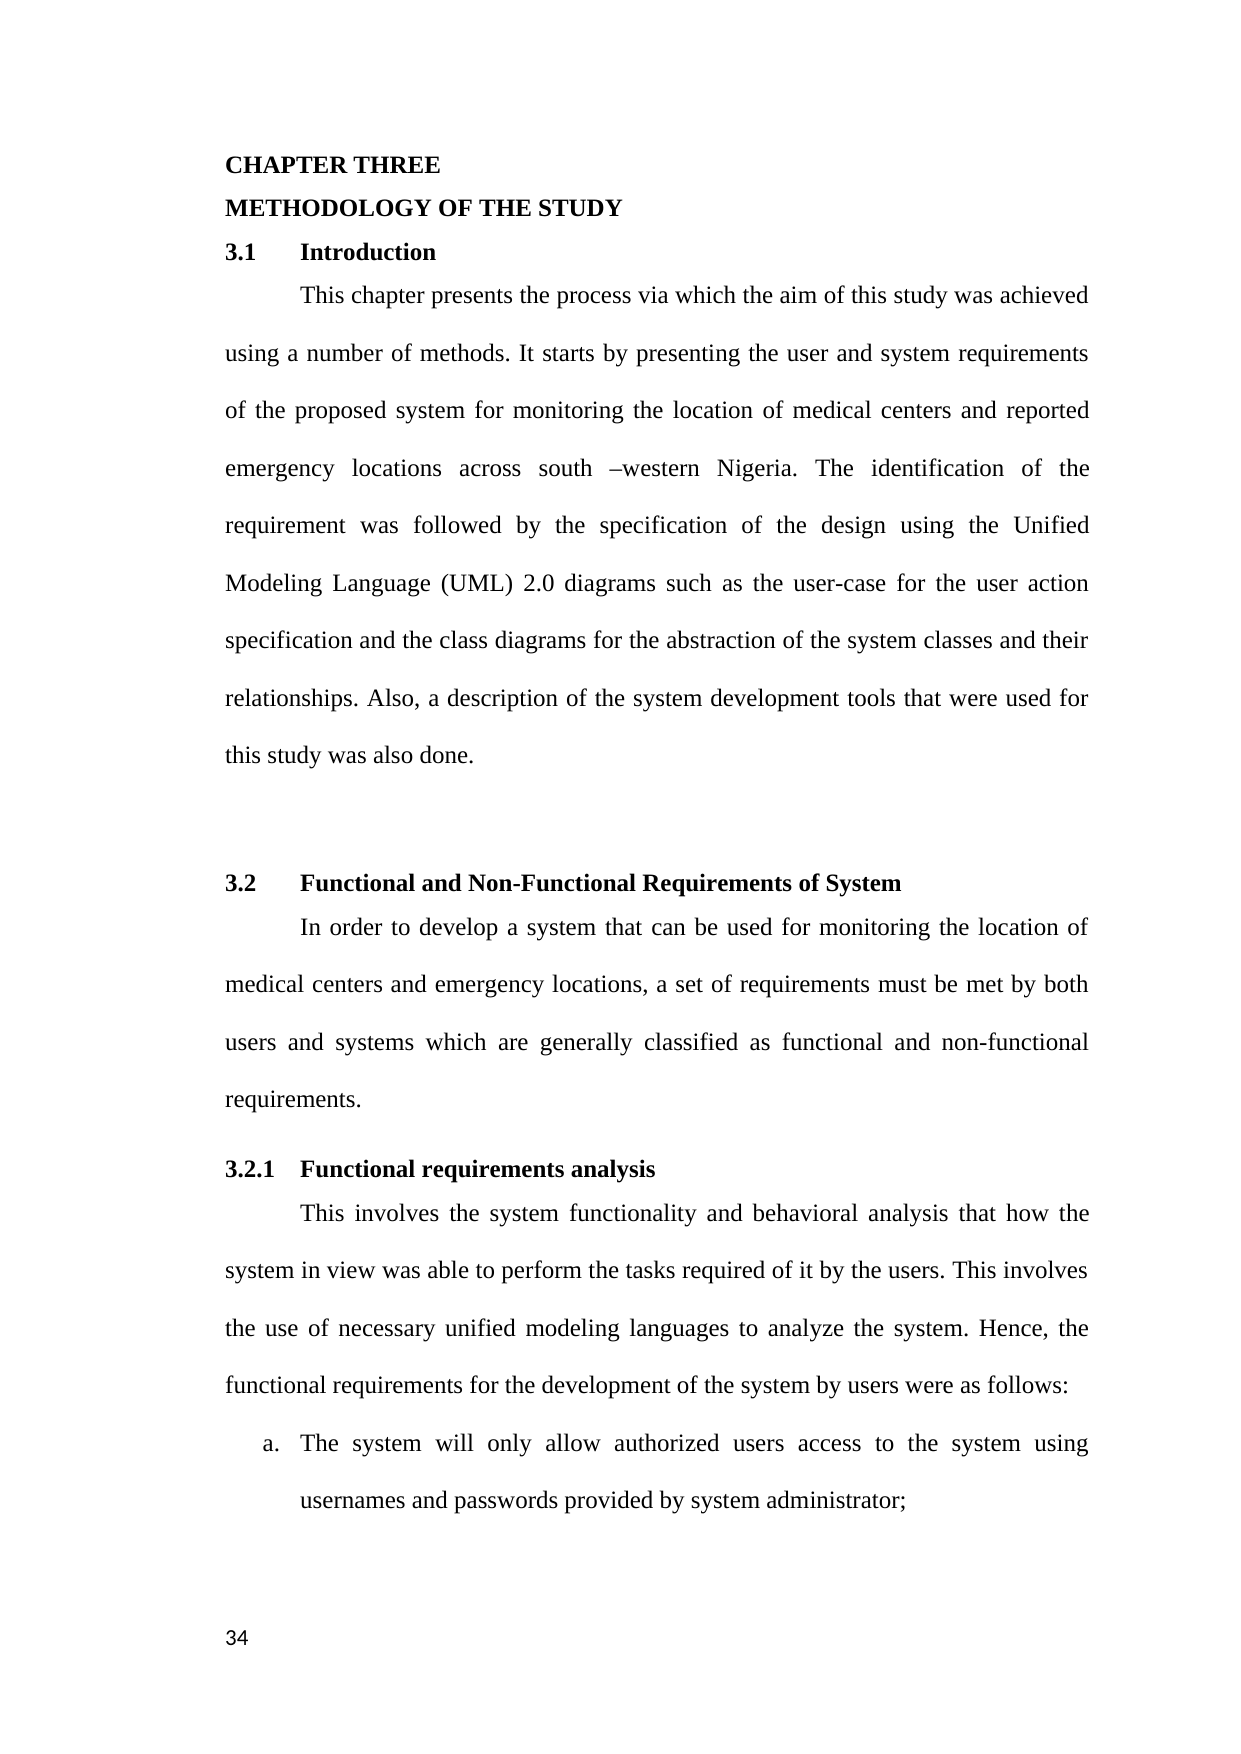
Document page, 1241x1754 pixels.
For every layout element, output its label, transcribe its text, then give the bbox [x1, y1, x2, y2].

subtitle 3.2.1 Functional requirements analysis [225, 1154, 1090, 1183]
subtitle METHODOLOGY OF THE STUDY [225, 193, 1090, 222]
list The system will only allow authorized users access to the system using usernames and passwords provided by system administrator; [262, 1428, 1090, 1514]
text In order to develop a system that can be used for monitoring the location of medical centers and emergency locations, a set of requirements must be met by both users and systems which are generally classified as functional and non-functional requirements. [225, 912, 1090, 1113]
text This chapter presents the process via which the aim of this study was achieved using a number of methods. It starts by presenting the user and system requirements of the proposed system for monitoring the location of medical centers and reported emergency locations across south –western Nigeria. The identification of the requirement was followed by the specification of the design using the Unified Modeling Language (UML) 2.0 diagrams such as the user-case for the user action specification and the class diagrams for the abstraction of the system classes and their relationships. Also, a description of the system development tools that were used for this study was also done. [225, 281, 1090, 769]
subtitle CHAPTER THREE [225, 150, 1090, 179]
text This involves the system functionality and behavioral analysis that how the system in view was able to perform the tasks required of it by the users. This involves the use of necessary unified modeling languages to analyze the system. Hence, the functional requirements for the development of the system by users were as follows: [225, 1198, 1090, 1399]
subtitle 3.2 Functional and Non-Functional Requirements of System [225, 868, 1090, 897]
subtitle 3.1 Introduction [225, 237, 1090, 266]
